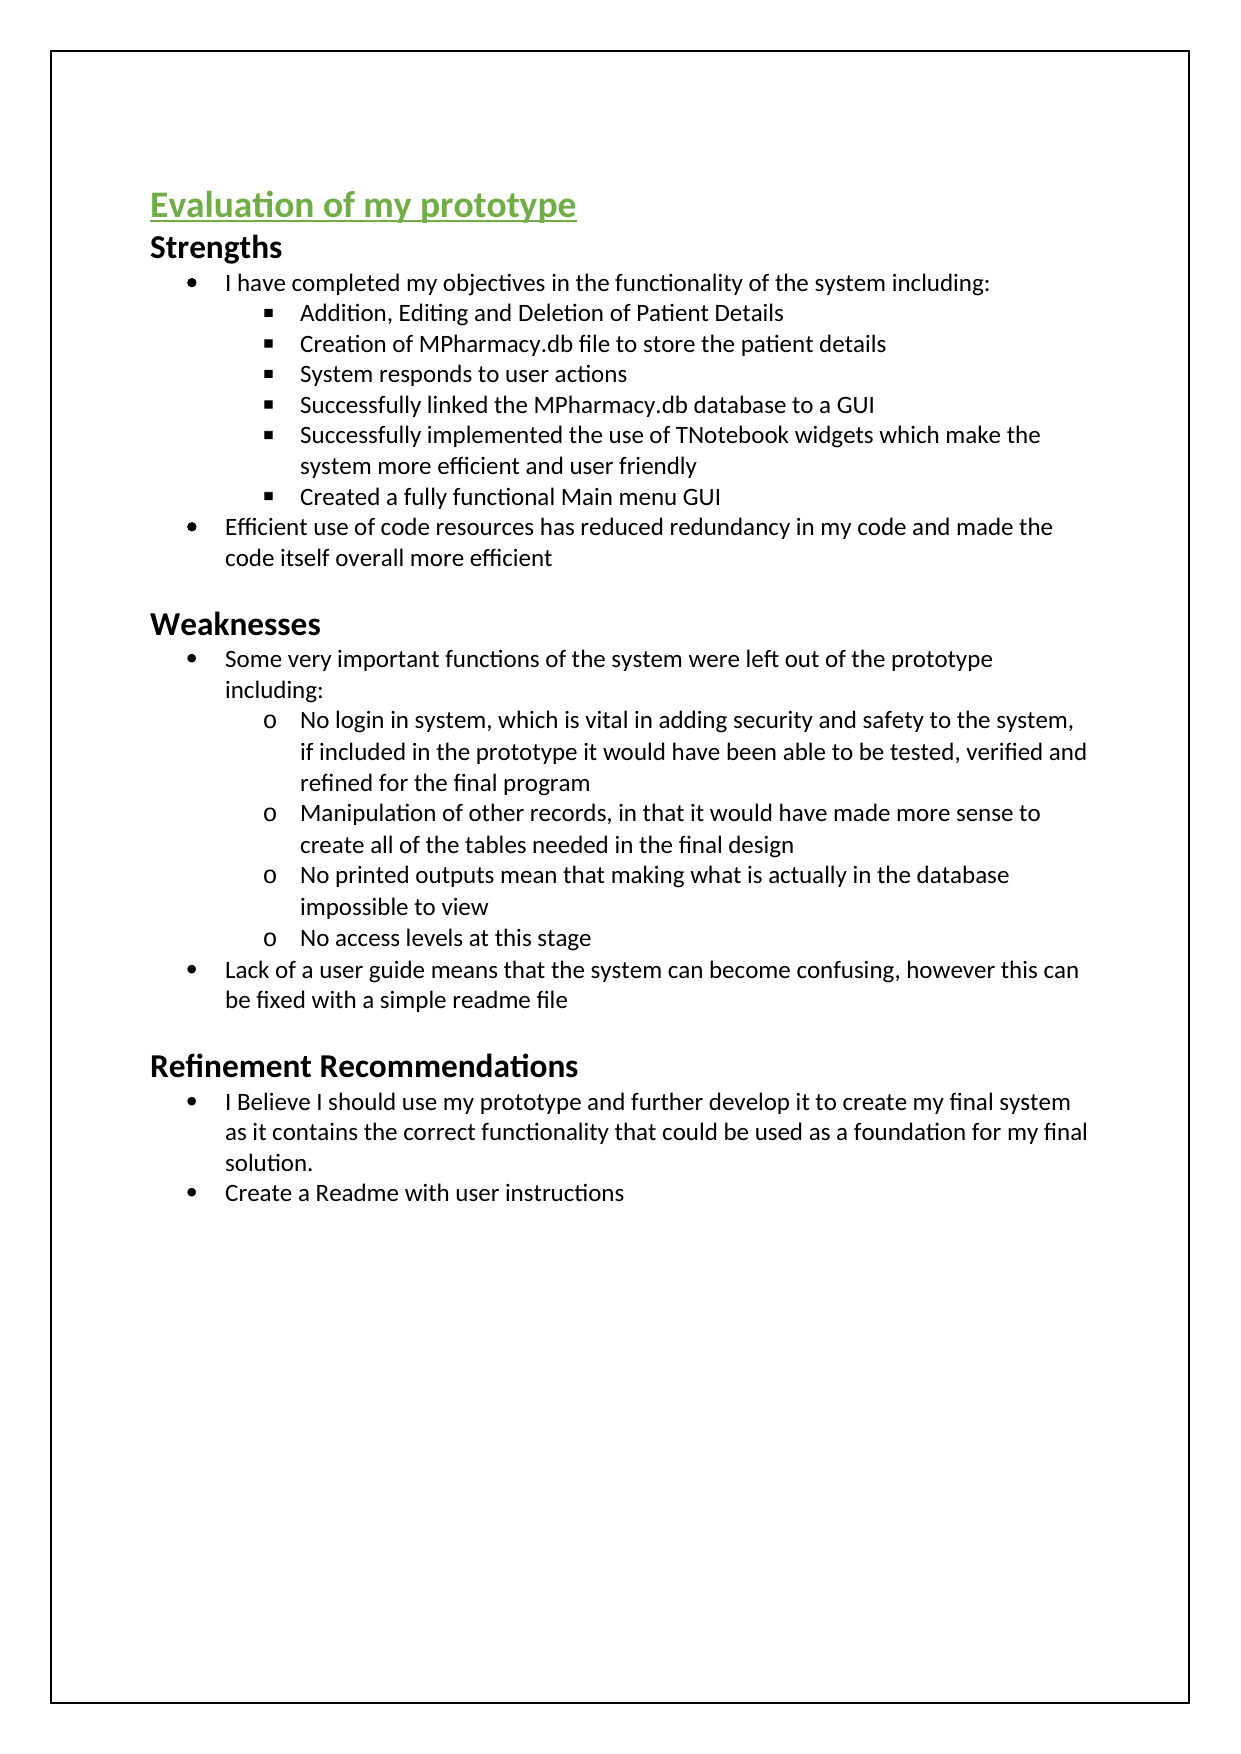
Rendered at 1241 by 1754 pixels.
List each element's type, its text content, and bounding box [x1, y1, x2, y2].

list Create a Readme with user instructions [187, 1178, 1090, 1208]
text Refinement Recommendations [150, 1045, 1090, 1086]
list Successfully linked the MPharmacy.db database to a GUI [262, 389, 1090, 420]
text Weaknesses [150, 603, 1090, 643]
list Some very important functions of the system were left out of the prototype including: [187, 643, 1090, 704]
list Manipulation of other records, in that it would have made more sense to create all of the tables needed in the final design [262, 797, 1090, 860]
list Created a fully functional Main menu GUI [262, 481, 1090, 511]
text Strengths [150, 226, 1090, 267]
list Efficient use of code resources has reduced redundancy in my code and made the code itself overall more efficient [187, 511, 1090, 572]
list No access levels at this stage [262, 922, 1090, 954]
list Lack of a user guide means that the system can become confusing, however this can be fixed with a simple readme file [187, 954, 1090, 1015]
list System responds to user actions [262, 359, 1090, 389]
list I have completed my objectives in the functionality of the system including: [187, 267, 1090, 298]
list Creation of MPharmacy.db file to store the patient details [262, 328, 1090, 359]
list No printed outputs mean that making what is actually in the database impossible to view [262, 860, 1090, 922]
list Successfully implemented the use of TNotebook widgets which make the system more efficient and user friendly [262, 420, 1090, 481]
list Addition, Editing and Deletion of Patient Details [262, 298, 1090, 328]
text Evaluation of my prototype [150, 181, 1090, 226]
list I Believe I should use my prototype and further develop it to create my final system as it contains the correct functionality that could be used as a foundation for my final solution. [187, 1086, 1090, 1178]
list No login in system, which is vital in adding security and safety to the system, if included in the prototype it would have been able to be tested, verified and refined for the final program [262, 704, 1090, 797]
